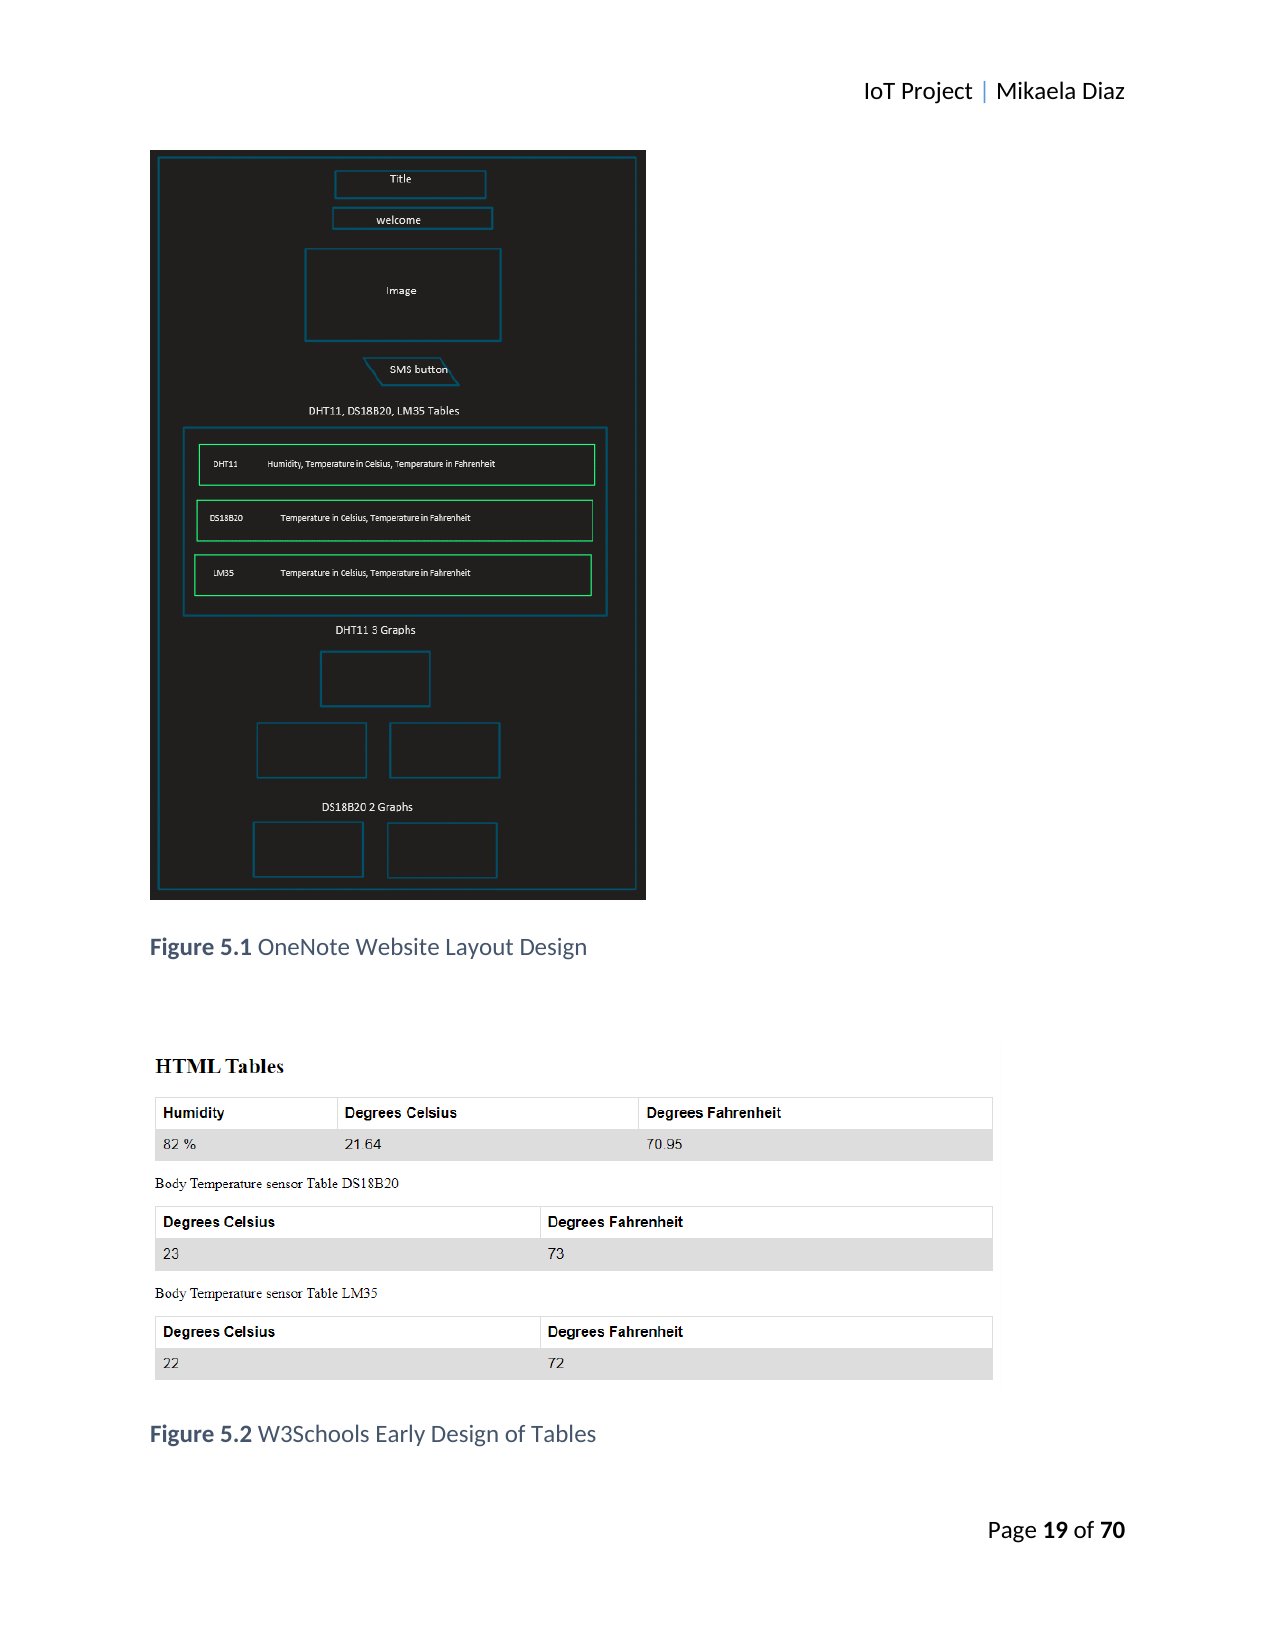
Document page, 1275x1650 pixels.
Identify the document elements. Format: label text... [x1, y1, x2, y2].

text Figure 5.1 OneNote Website Layout Design [150, 931, 1125, 962]
picture [150, 150, 646, 900]
picture [150, 1045, 1001, 1387]
text Figure 5.2 W3Schools Early Design of Tables [150, 1418, 1125, 1449]
